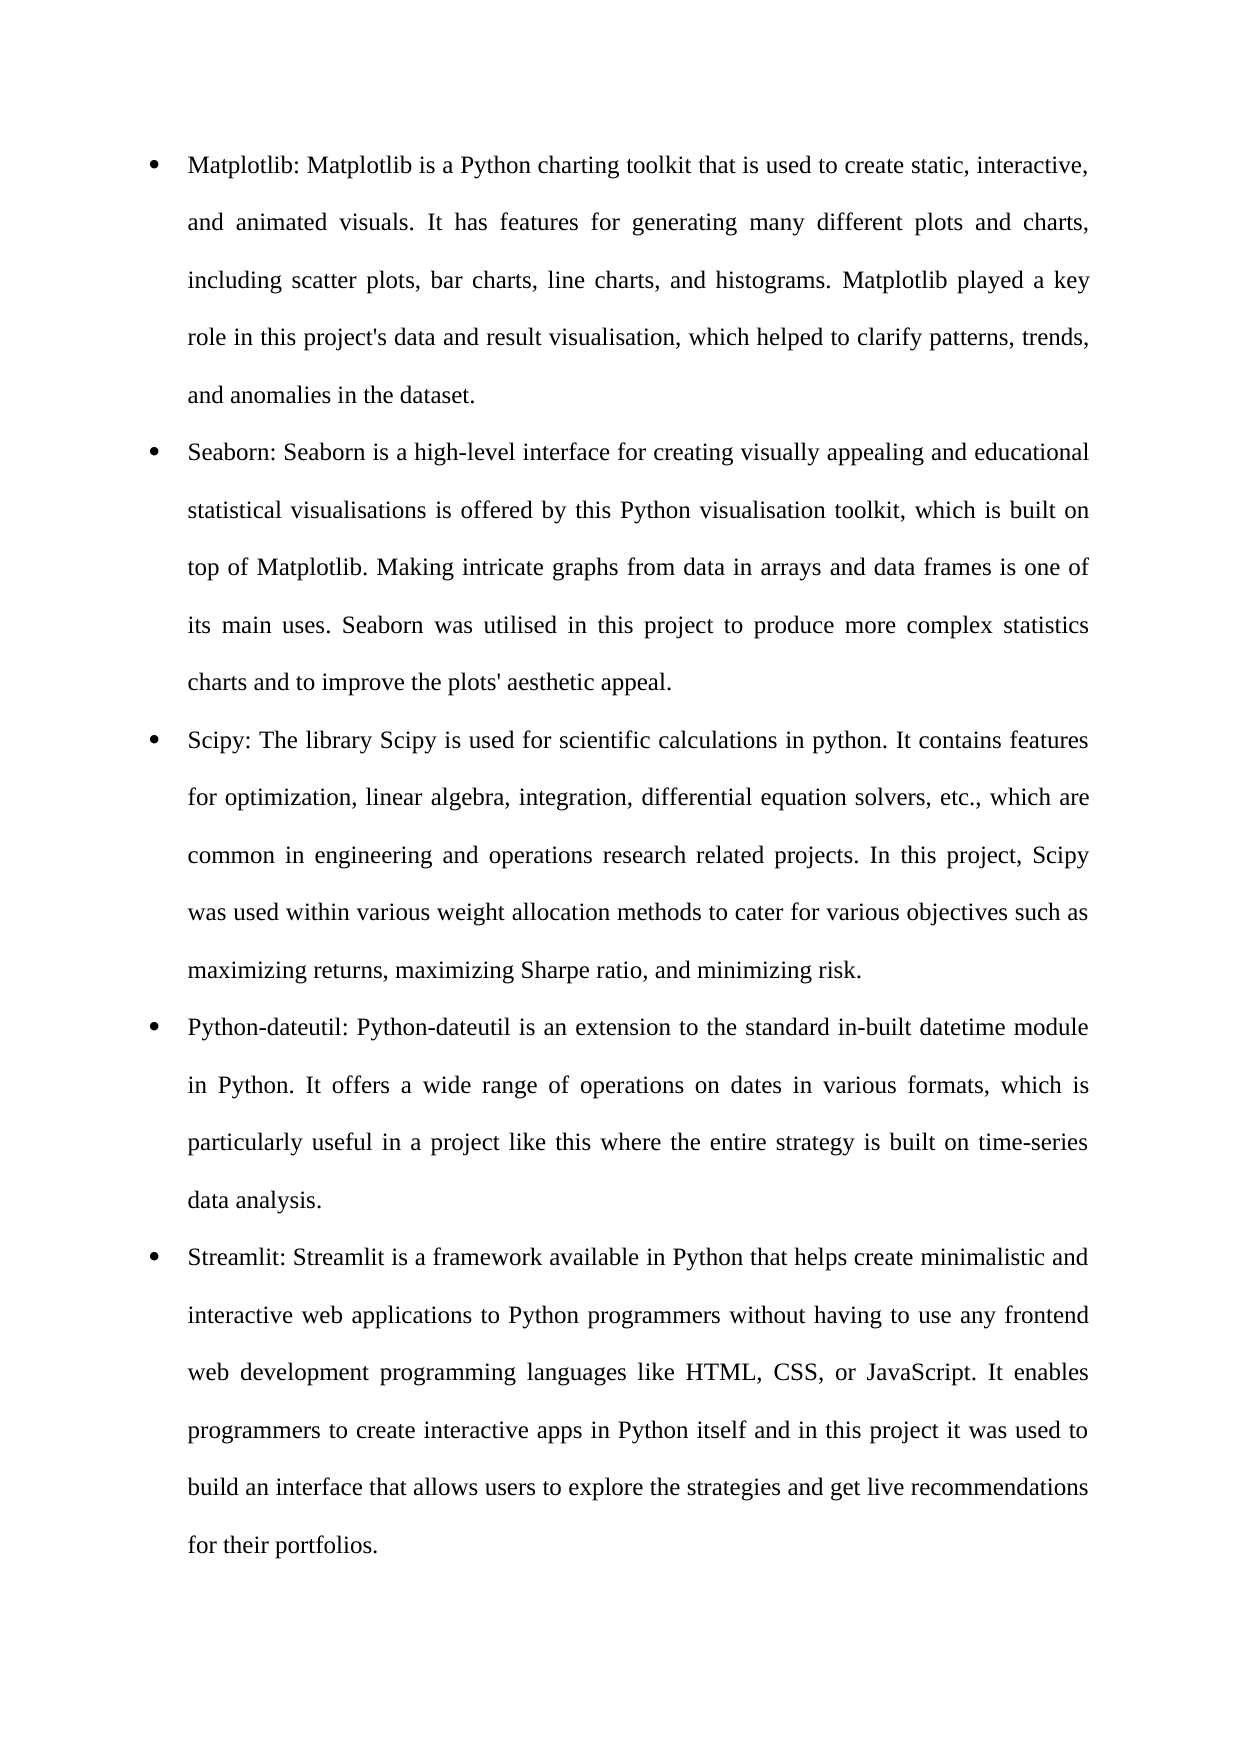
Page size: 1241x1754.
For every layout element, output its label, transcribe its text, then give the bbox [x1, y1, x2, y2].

list Scipy: The library Scipy is used for scientific calculations in python. It contains features for optimization, linear algebra, integration, differential equation solvers, etc., which are common in engineering and operations research related projects. In this project, Scipy was used within various weight allocation methods to cater for various objectives such as maximizing returns, maximizing Sharpe ratio, and minimizing risk. [150, 725, 1090, 984]
list Python-dateutil: Python-dateutil is an extension to the standard in-built datetime module in Python. It offers a wide range of operations on dates in various formats, which is particularly useful in a project like this where the entire strategy is built on time-series data analysis. [150, 1012, 1090, 1214]
list Streamlit: Streamlit is a framework available in Python that helps create minimalistic and interactive web applications to Python programmers without having to use any frontend web development programming languages like HTML, CSS, or JavaScript. It enables programmers to create interactive apps in Python itself and in this project it was used to build an interface that allows users to explore the strategies and get live recommendations for their portfolios. [150, 1242, 1090, 1559]
list Matplotlib: Matplotlib is a Python charting toolkit that is used to create static, interactive, and animated visuals. It has features for generating many different plots and charts, including scatter plots, bar charts, line charts, and histograms. Matplotlib played a key role in this project's data and result visualisation, which helped to clarify patterns, trends, and anomalies in the dataset. [150, 150, 1090, 409]
list Seaborn: Seaborn is a high-level interface for creating visually appealing and educational statistical visualisations is offered by this Python visualisation toolkit, which is built on top of Matplotlib. Making intricate graphs from data in arrays and data frames is one of its main uses. Seaborn was utilised in this project to produce more complex statistics charts and to improve the plots' aesthetic appeal. [150, 437, 1090, 696]
